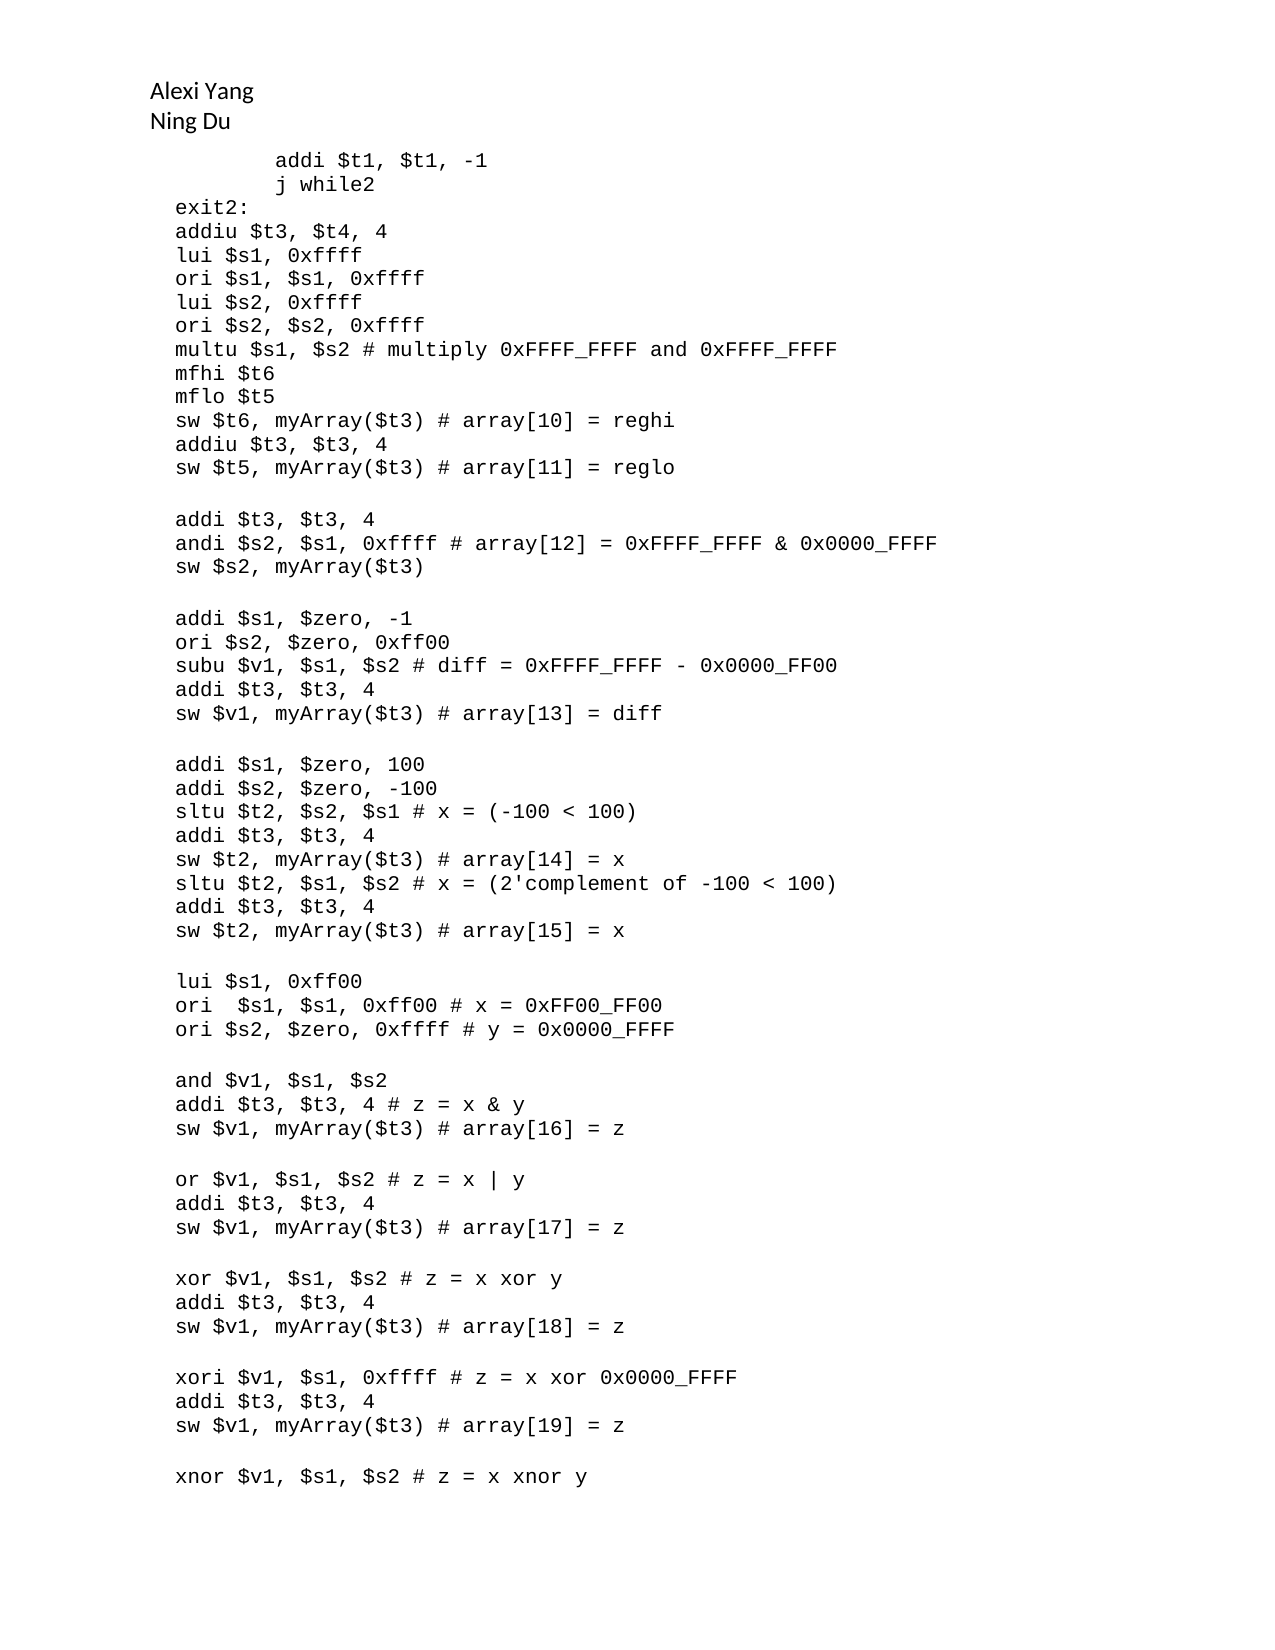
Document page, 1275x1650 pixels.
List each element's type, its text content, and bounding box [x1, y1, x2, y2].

text sltu $t2, $s1, $s2 # x = (2'complement of -100 < 100) [150, 872, 1125, 896]
text multu $s1, $s2 # multiply 0xFFFF_FFFF and 0xFFFF_FFFF [150, 339, 1125, 363]
text sw $v1, myArray($t3) # array[16] = z [150, 1118, 1125, 1141]
text sw $s2, myArray($t3) [150, 556, 1125, 580]
text sw $v1, myArray($t3) # array[18] = z [150, 1316, 1125, 1339]
text addi $s2, $zero, -100 [150, 778, 1125, 802]
text mflo $t5 [150, 386, 1125, 410]
text addi $t3, $t3, 4 [150, 1391, 1125, 1414]
text xori $v1, $s1, 0xffff # z = x xor 0x0000_FFFF [150, 1367, 1125, 1391]
text sw $v1, myArray($t3) # array[19] = z [150, 1414, 1125, 1438]
text xnor $v1, $s1, $s2 # z = x xnor y [150, 1466, 1125, 1490]
text and $v1, $s1, $s2 [150, 1070, 1125, 1094]
text sw $t2, myArray($t3) # array[15] = x [150, 920, 1125, 943]
text ori $s2, $s2, 0xffff [150, 316, 1125, 339]
text addi $t3, $t3, 4 [150, 896, 1125, 920]
text ori $s1, $s1, 0xff00 # x = 0xFF00_FF00 [150, 995, 1125, 1019]
text addi $t1, $t1, -1 [150, 150, 1125, 174]
text addi $t3, $t3, 4 [150, 825, 1125, 849]
text addi $s1, $zero, 100 [150, 754, 1125, 778]
text sw $t6, myArray($t3) # array[10] = reghi [150, 410, 1125, 434]
text sw $v1, myArray($t3) # array[17] = z [150, 1217, 1125, 1240]
text sltu $t2, $s2, $s1 # x = (-100 < 100) [150, 802, 1125, 825]
text sw $t5, myArray($t3) # array[11] = reglo [150, 457, 1125, 481]
text ori $s2, $zero, 0xffff # y = 0x0000_FFFF [150, 1019, 1125, 1042]
text lui $s1, 0xffff [150, 244, 1125, 268]
text addi $t3, $t3, 4 [150, 1193, 1125, 1217]
text addi $t3, $t3, 4 [150, 679, 1125, 703]
text or $v1, $s1, $s2 # z = x | y [150, 1169, 1125, 1193]
text lui $s1, 0xff00 [150, 971, 1125, 995]
text addi $t3, $t3, 4 [150, 1292, 1125, 1316]
text xor $v1, $s1, $s2 # z = x xor y [150, 1268, 1125, 1292]
text subu $v1, $s1, $s2 # diff = 0xFFFF_FFFF - 0x0000_FF00 [150, 655, 1125, 679]
text j while2 [150, 174, 1125, 197]
text andi $s2, $s1, 0xffff # array[12] = 0xFFFF_FFFF & 0x0000_FFFF [150, 533, 1125, 556]
text lui $s2, 0xffff [150, 292, 1125, 316]
text addiu $t3, $t3, 4 [150, 434, 1125, 457]
text ori $s2, $zero, 0xff00 [150, 632, 1125, 655]
text sw $v1, myArray($t3) # array[13] = diff [150, 703, 1125, 726]
text exit2: [150, 197, 1125, 221]
text sw $t2, myArray($t3) # array[14] = x [150, 849, 1125, 872]
text mfhi $t6 [150, 363, 1125, 386]
text addi $s1, $zero, -1 [150, 608, 1125, 632]
text addiu $t3, $t4, 4 [150, 221, 1125, 244]
text ori $s1, $s1, 0xffff [150, 268, 1125, 292]
text addi $t3, $t3, 4 [150, 509, 1125, 533]
text addi $t3, $t3, 4 # z = x & y [150, 1094, 1125, 1118]
